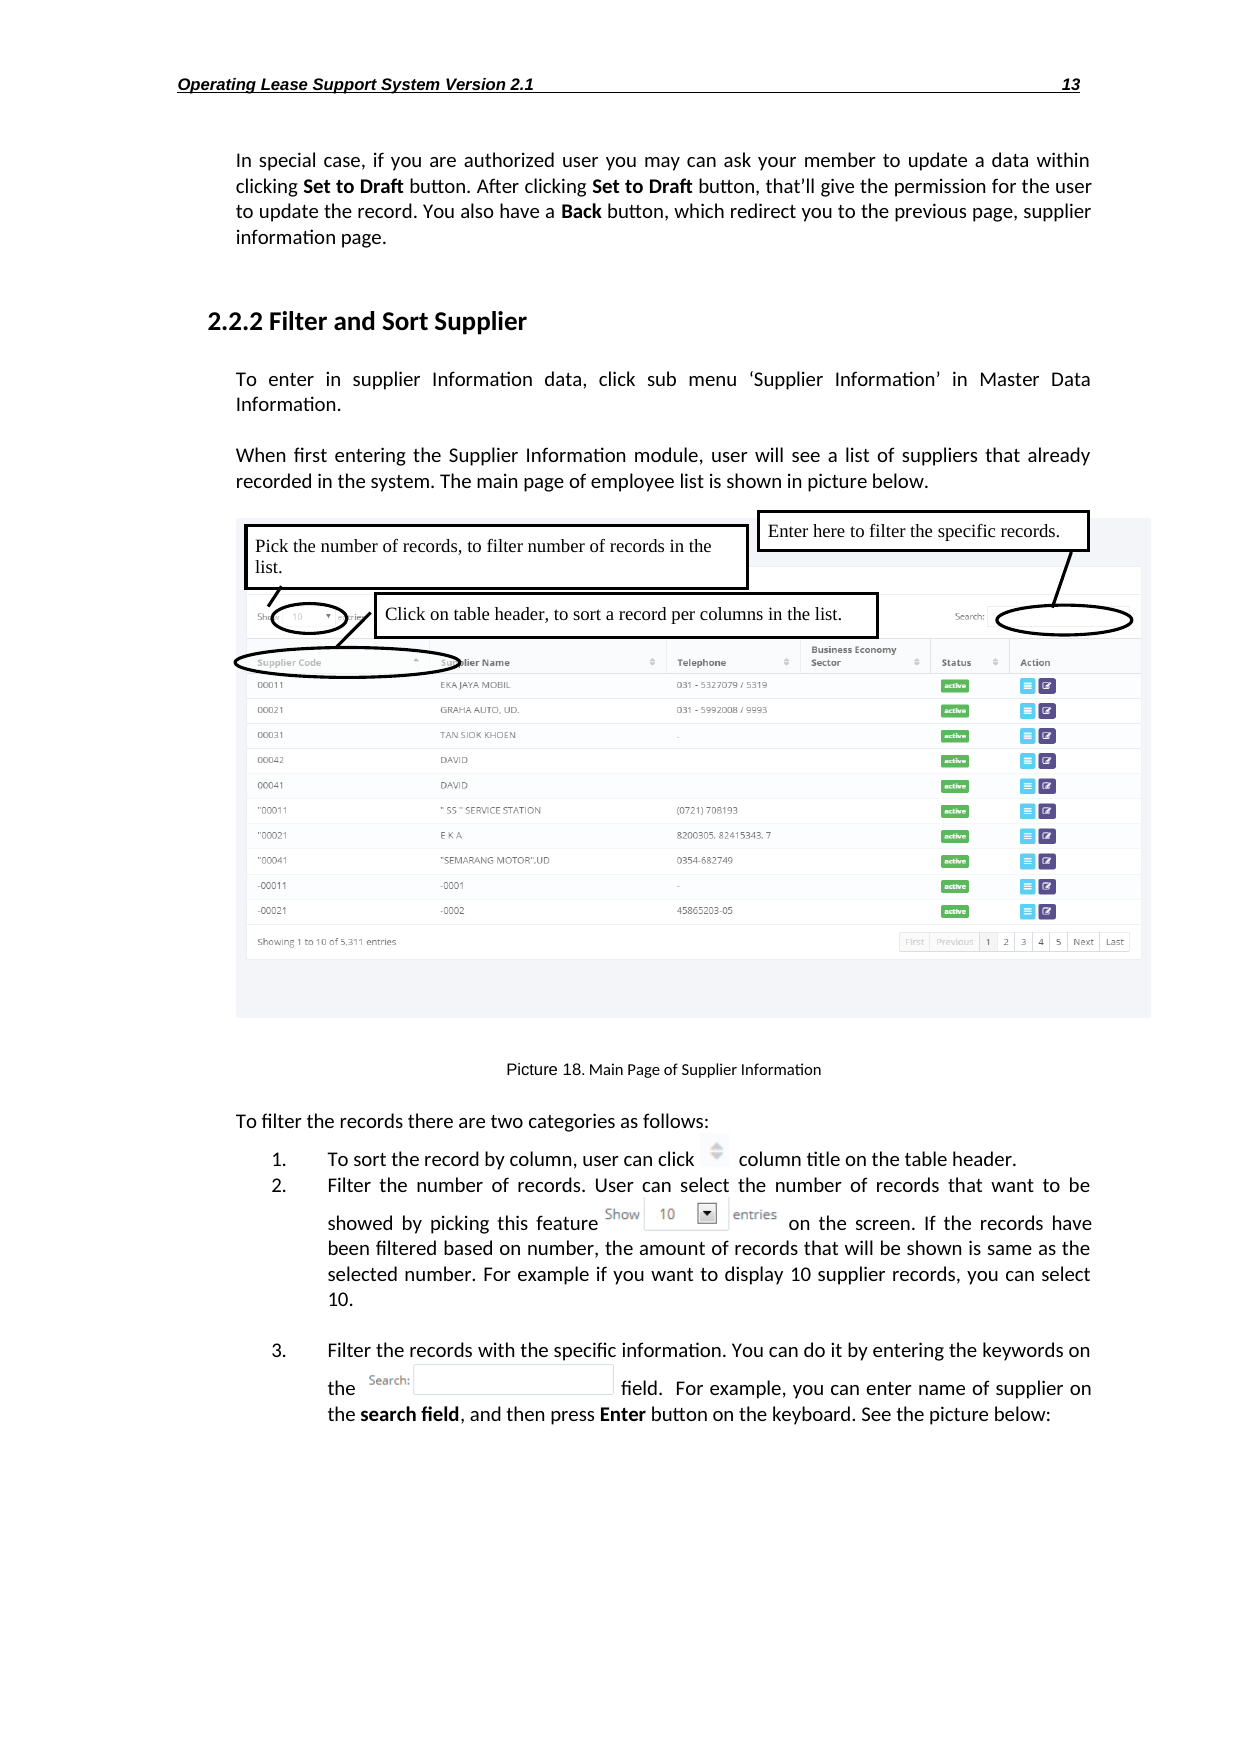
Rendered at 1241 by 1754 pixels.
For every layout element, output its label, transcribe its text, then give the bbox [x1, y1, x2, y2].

picture [999, 607, 1129, 633]
list Main Page of Supplier Information [235, 1059, 1092, 1079]
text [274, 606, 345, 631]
text To enter in supplier Information data, click sub menu ‘Supplier Information’ in Master Data Information. [236, 366, 1092, 417]
text To filter the records there are two categories as follows: [236, 1108, 1092, 1134]
list To sort the record by column, user can click column title on the table header. [271, 1134, 1092, 1172]
picture [598, 1197, 781, 1231]
subtitle 2.2.2 Filter and Sort Supplier [207, 304, 1092, 337]
picture [699, 1133, 730, 1167]
text When first entering the Supplier Information module, user will see a list of suppliers that already recorded in the system. The main page of employee list is shown in picture below. [236, 442, 1092, 493]
list Filter the records with the specific information. You can do it by entering the keywords on the field. For example, you can enter name of supplier on the search field, and then press Enter button on the keyboard. See the picture below: [271, 1337, 1092, 1426]
picture [361, 1362, 615, 1396]
text In special case, if you are authorized user you may can ask your member to update a data within clicking Set to Draft button. After clicking Set to Draft button, that’ll give the permission for the user to update the record. You also have a Back button, which redirect you to the previous page, supplier information page. [236, 148, 1092, 249]
list Filter the number of records. User can select the number of records that want to be showed by picking this feature on the screen. If the records have been filtered based on number, the amount of records that will be shown is same as the selected number. For example if you want to display 10 supplier records, you can select 10. [271, 1172, 1092, 1312]
picture [235, 518, 1152, 1018]
